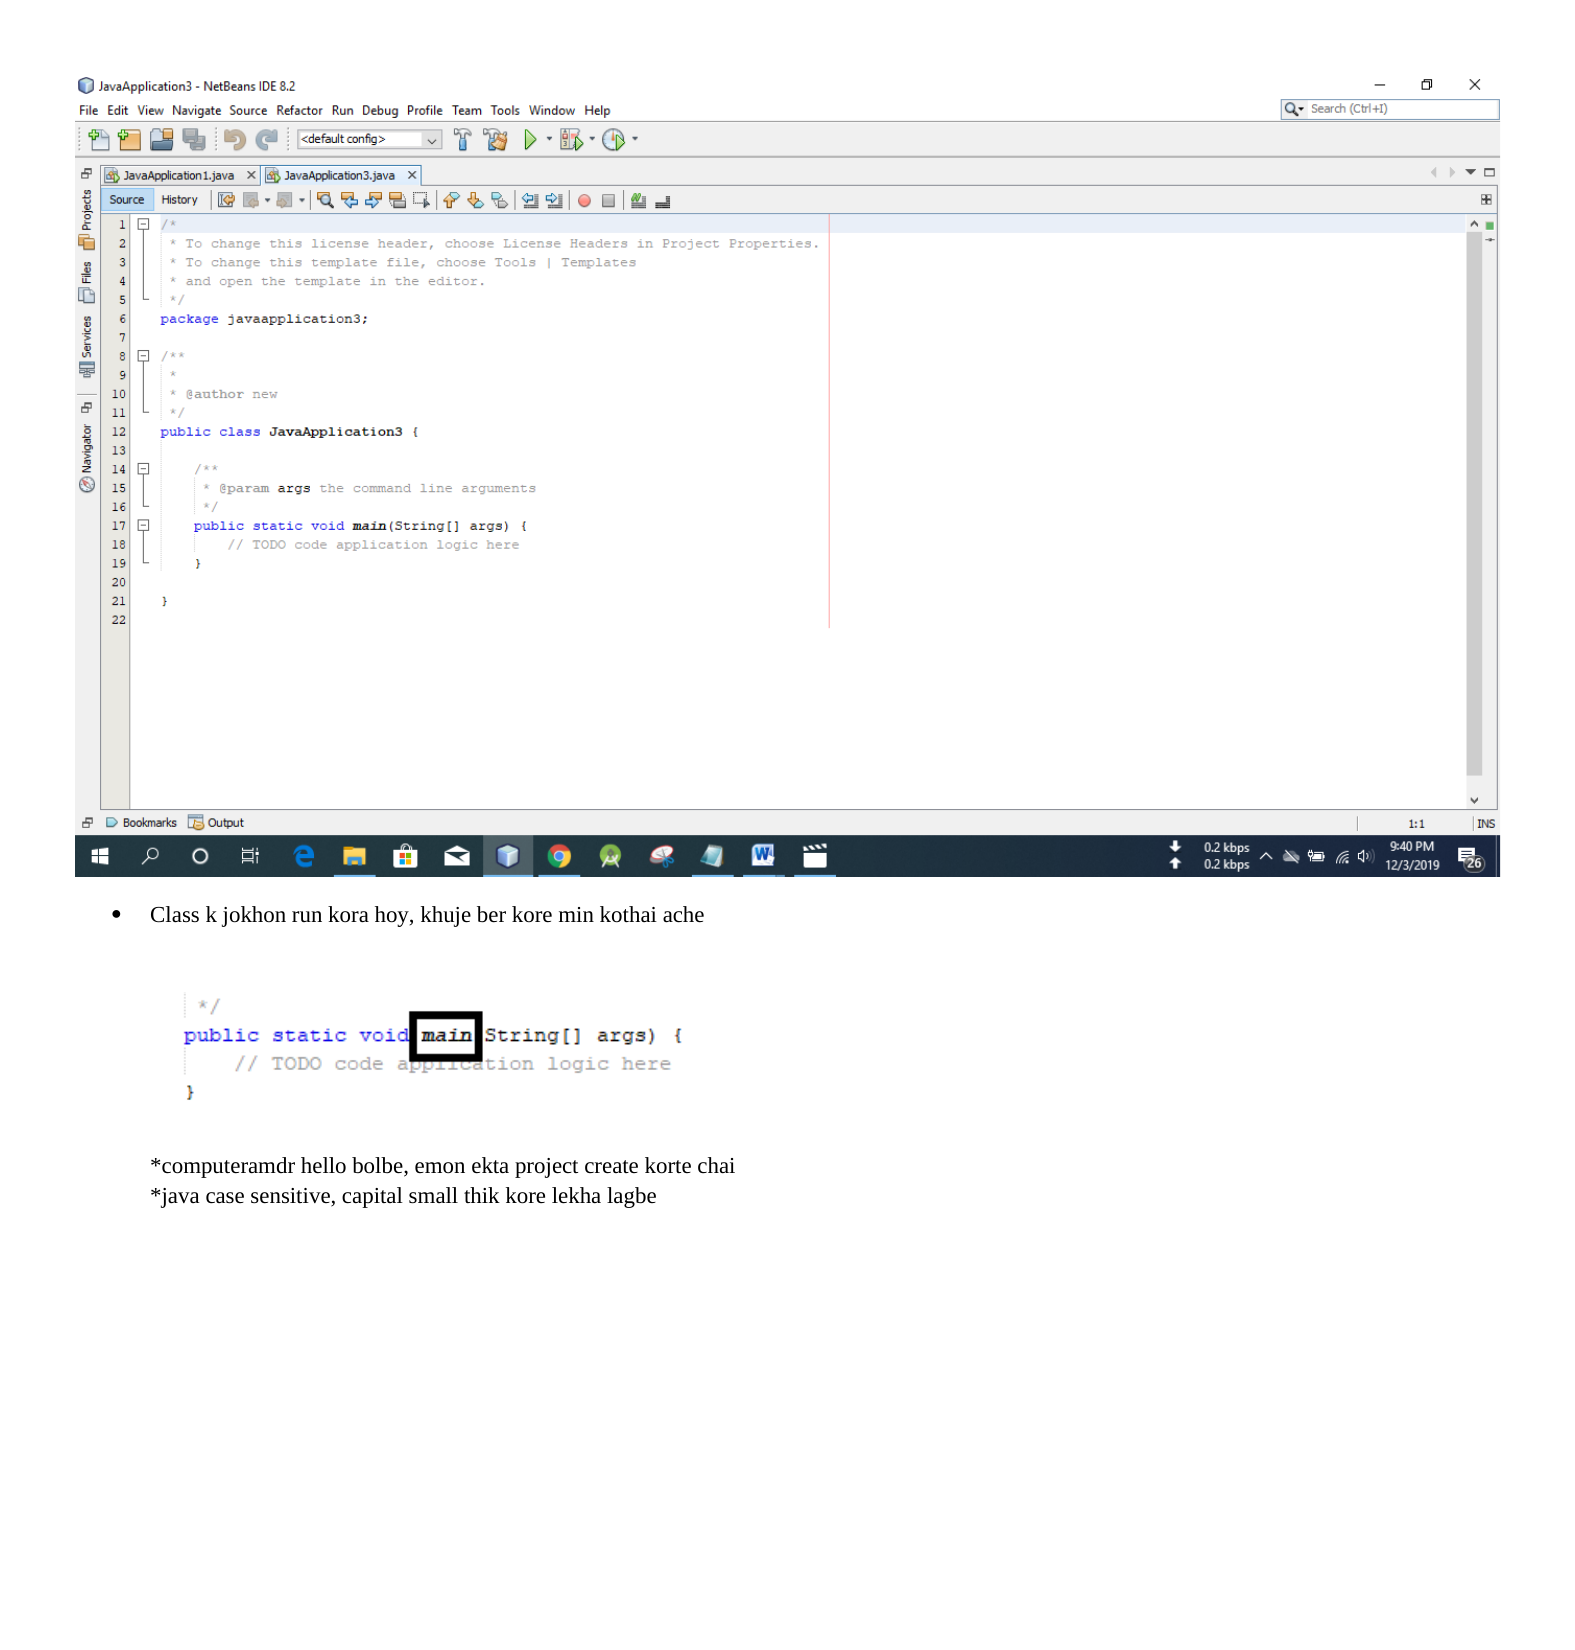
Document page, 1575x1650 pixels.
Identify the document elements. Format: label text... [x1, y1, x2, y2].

list *java case sensitive, capital small thik kore lekha lagbe [150, 1182, 1500, 1209]
picture [150, 992, 722, 1149]
list Class k jokhon run kora hoy, khuje ber kore min kothai ache [112, 901, 1500, 927]
picture [75, 75, 1500, 877]
